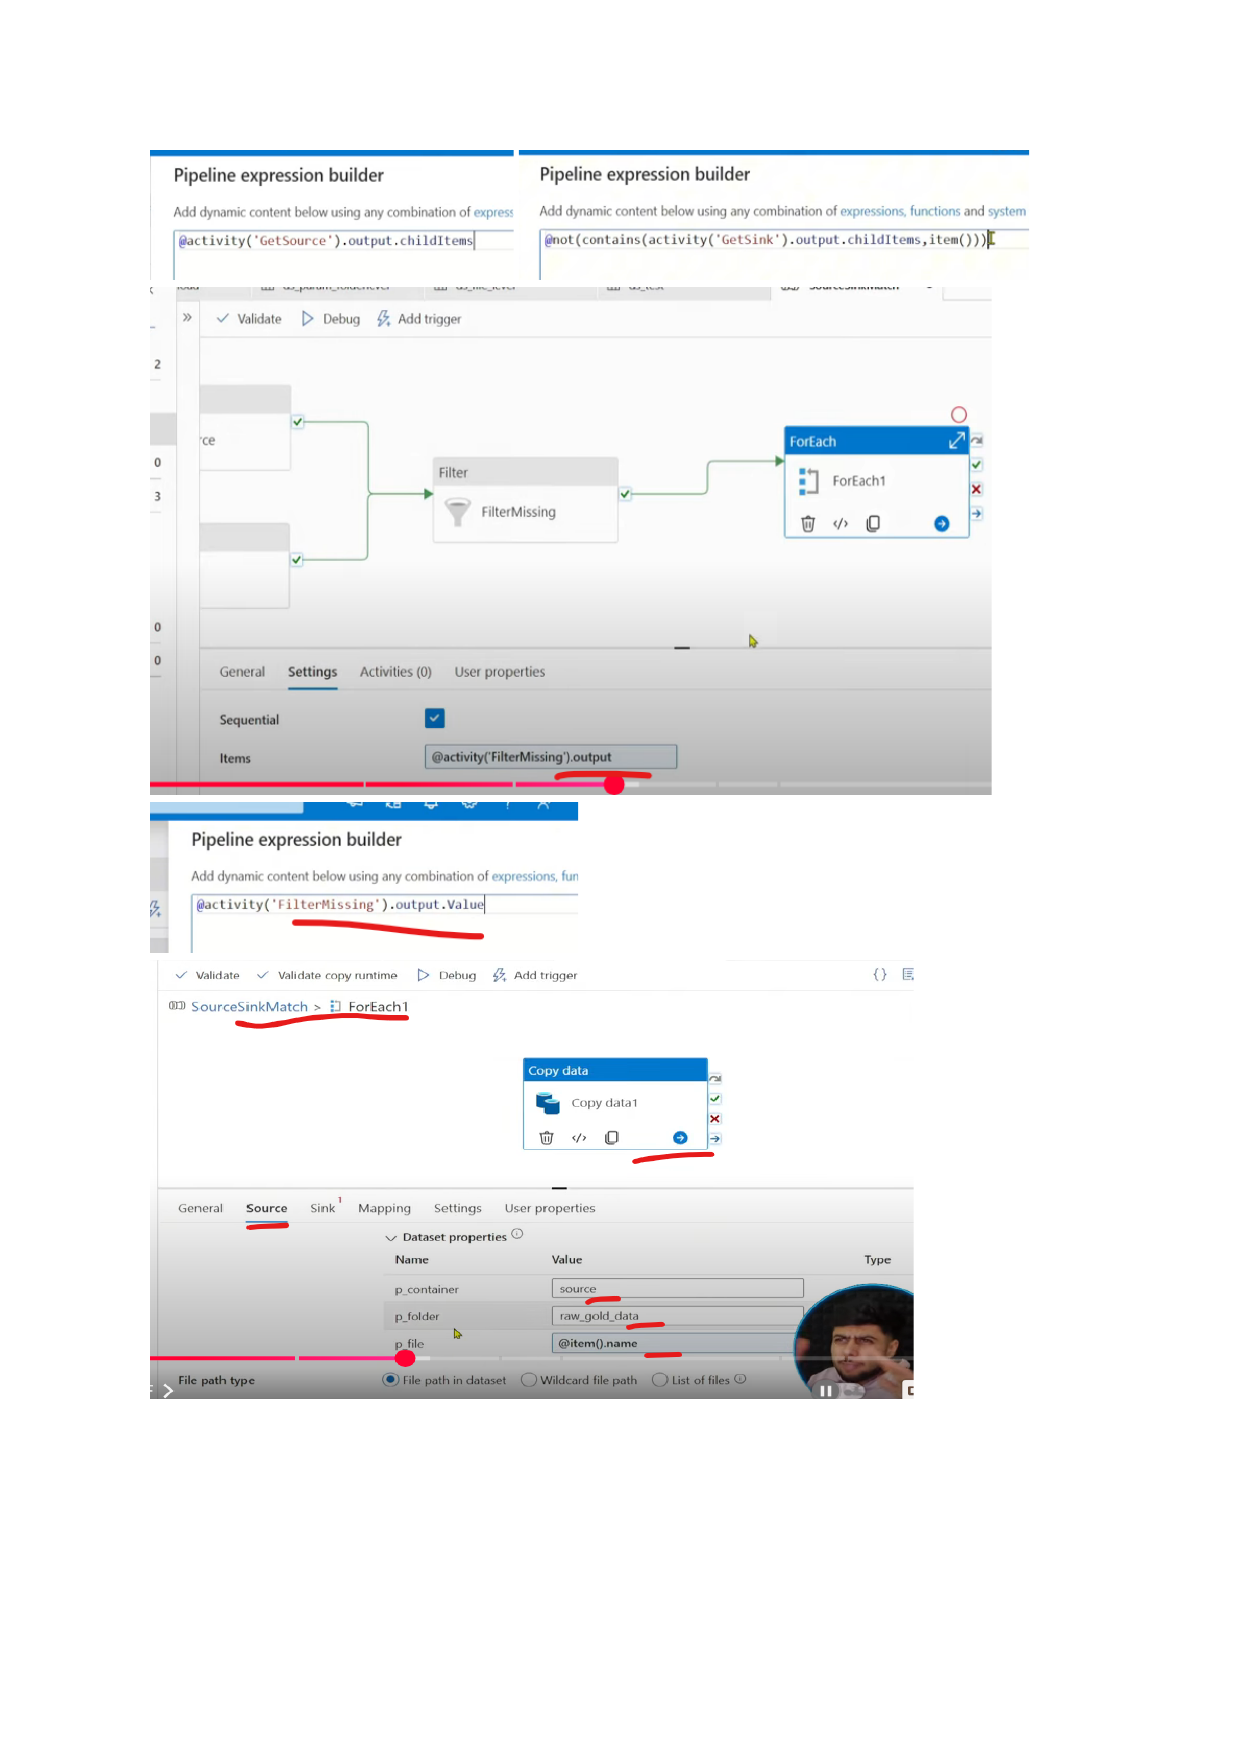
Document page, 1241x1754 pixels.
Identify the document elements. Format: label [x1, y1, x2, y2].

picture [518, 150, 1030, 280]
picture [150, 150, 514, 280]
picture [150, 960, 914, 1399]
picture [150, 802, 579, 953]
text [150, 150, 1090, 1405]
picture [150, 287, 992, 795]
